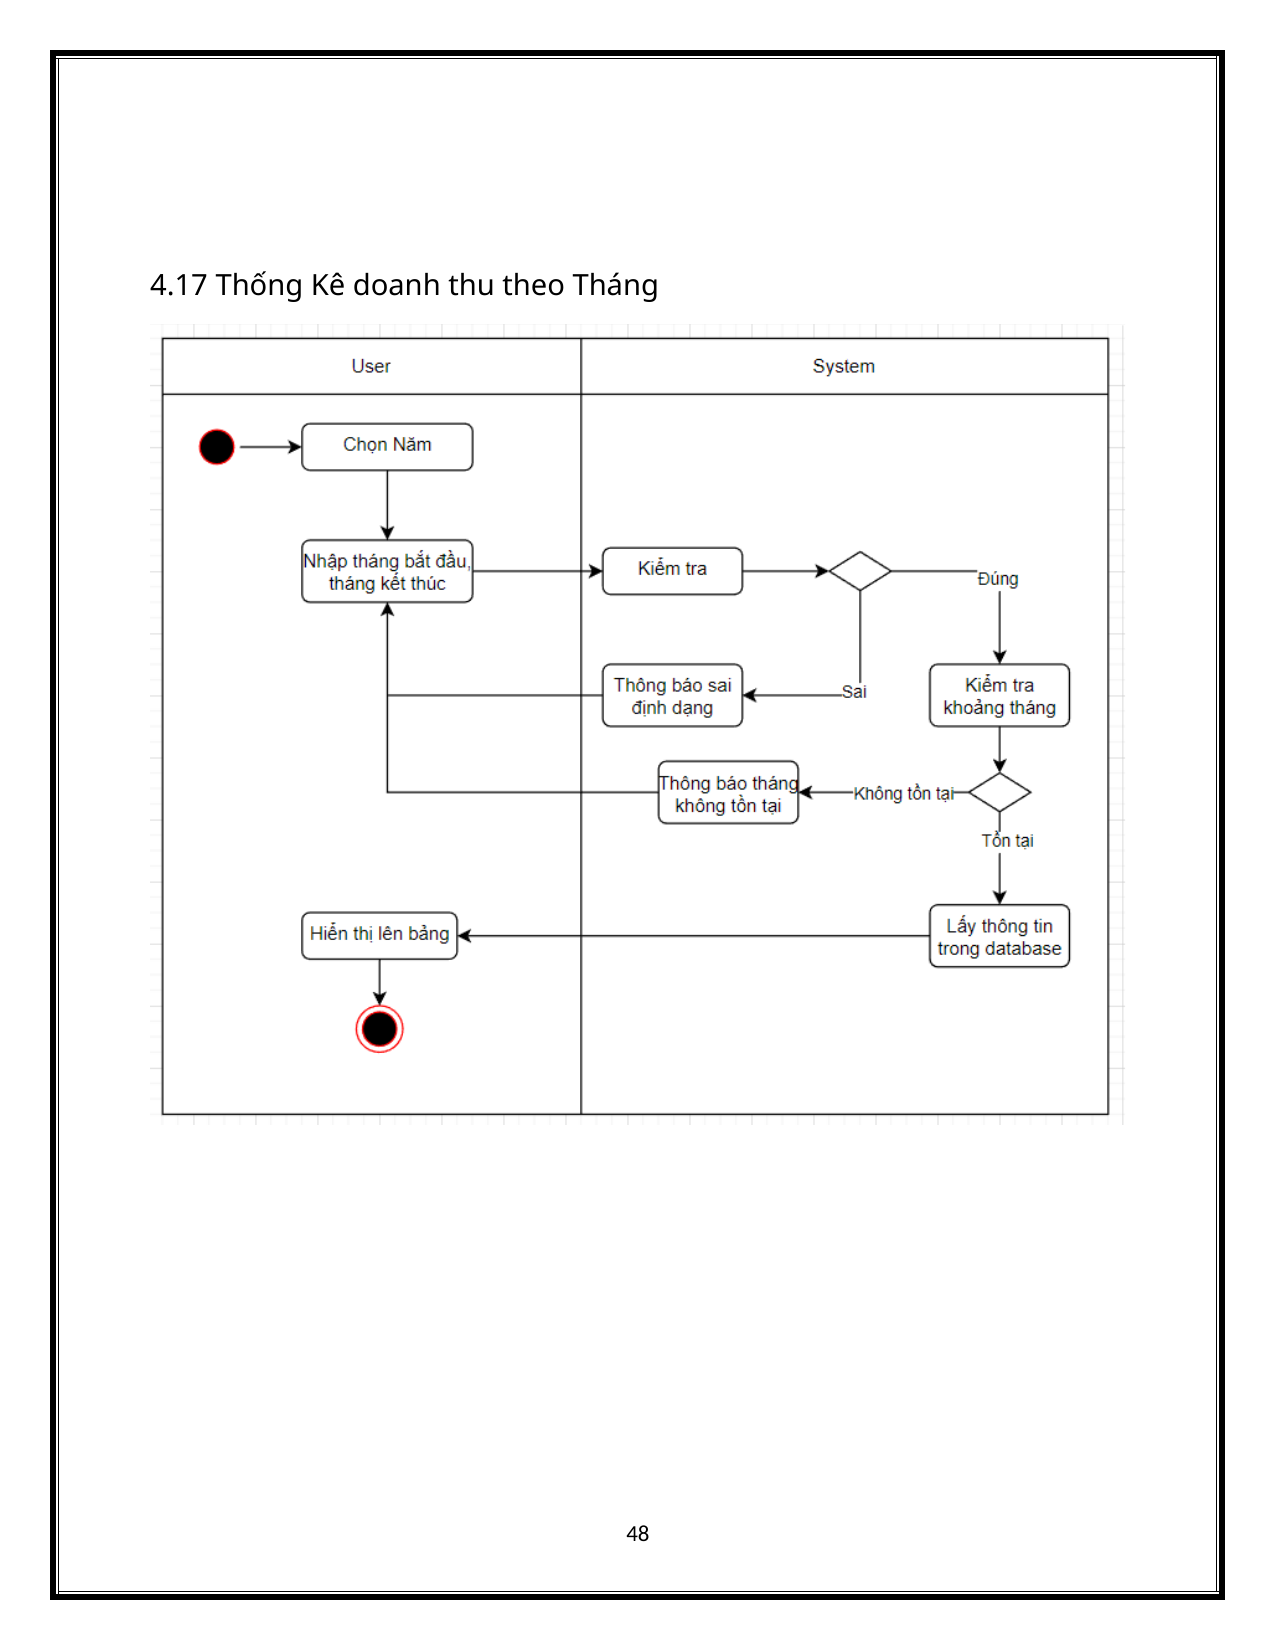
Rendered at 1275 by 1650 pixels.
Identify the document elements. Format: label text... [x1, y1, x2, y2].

picture [150, 324, 1125, 1125]
text 4.17 Thống Kê doanh thu theo Tháng [150, 264, 1125, 304]
